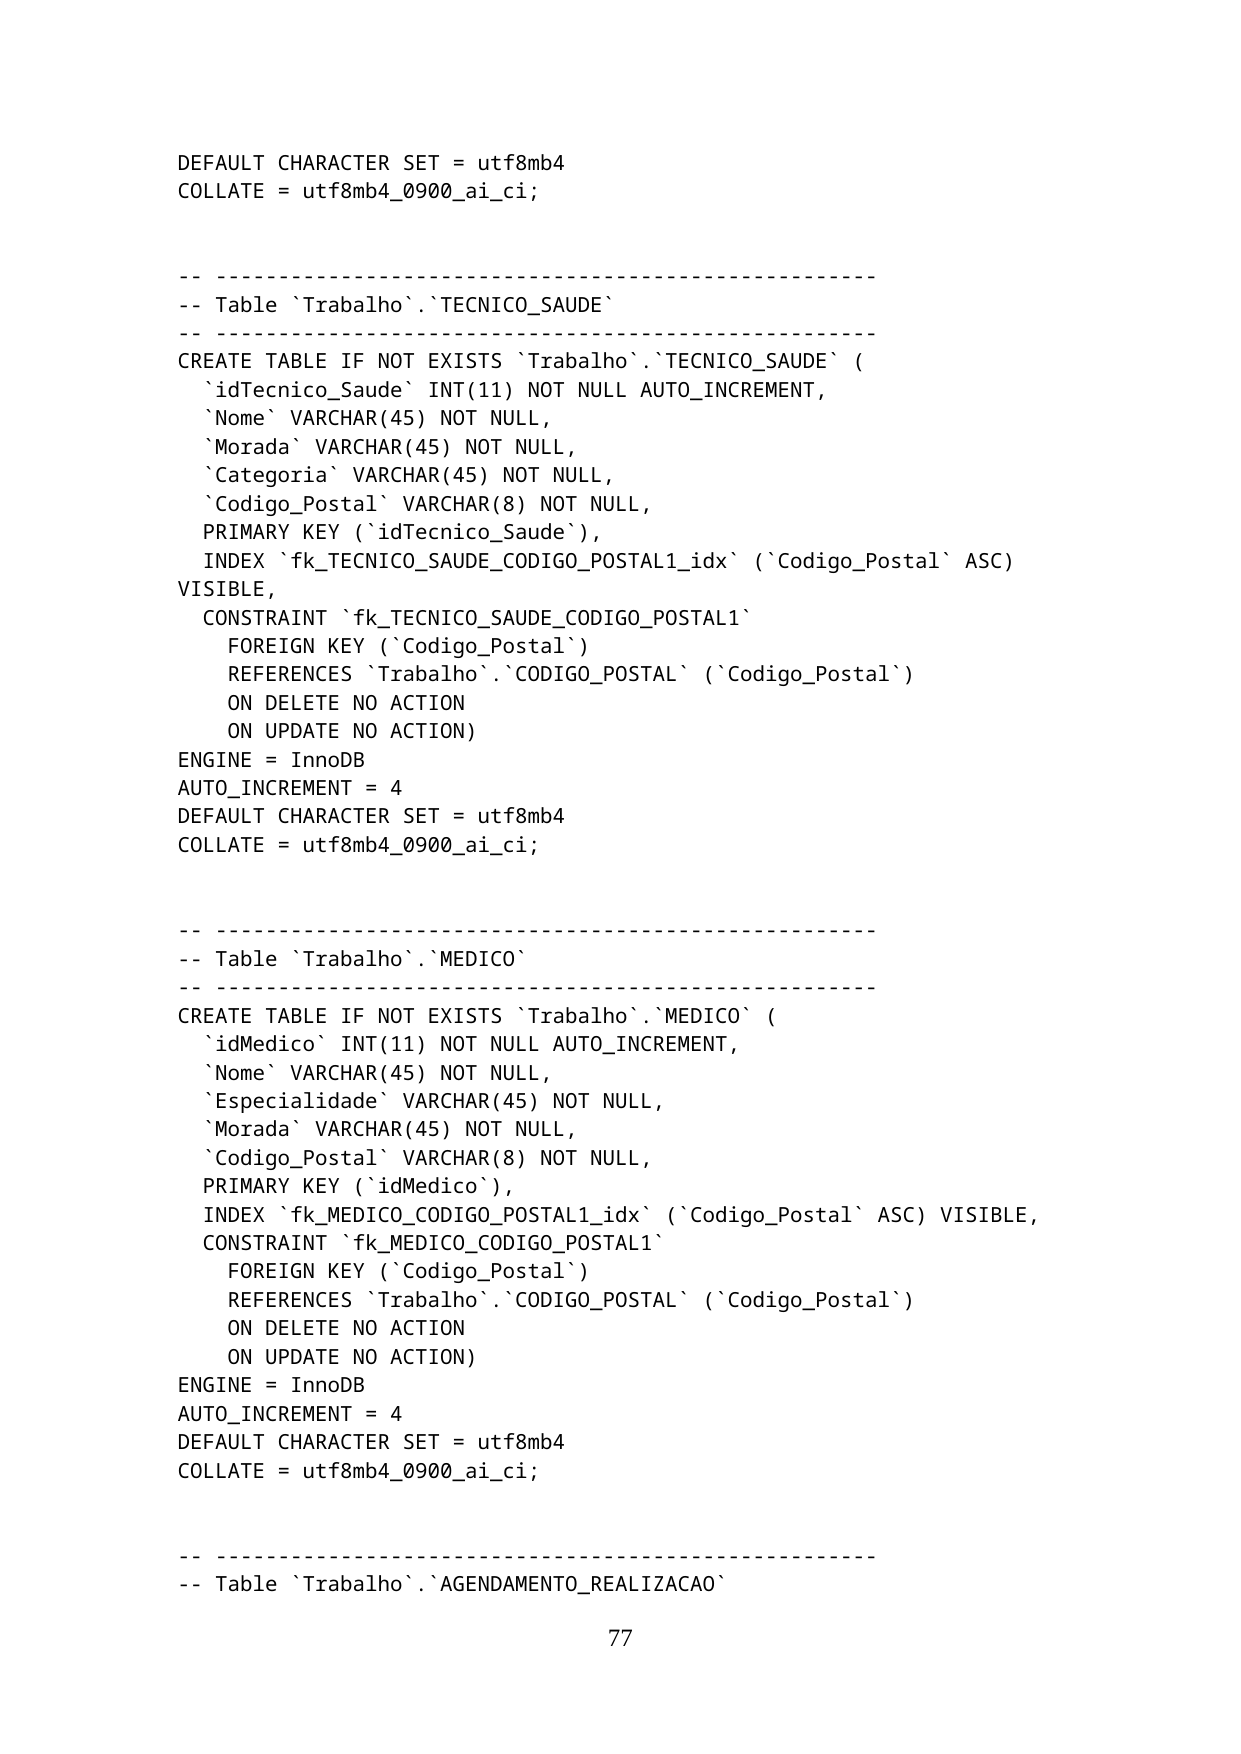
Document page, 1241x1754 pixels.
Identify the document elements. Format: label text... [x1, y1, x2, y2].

text ENGINE = InnoDB [177, 745, 1063, 773]
text `Nome` VARCHAR(45) NOT NULL, [177, 1058, 1063, 1086]
text ON DELETE NO ACTION [177, 688, 1063, 716]
text `Codigo_Postal` VARCHAR(8) NOT NULL, [177, 489, 1063, 517]
text COLLATE = utf8mb4_0900_ai_ci; [177, 830, 1063, 858]
text `idMedico` INT(11) NOT NULL AUTO_INCREMENT, [177, 1029, 1063, 1058]
text DEFAULT CHARACTER SET = utf8mb4 [177, 148, 1063, 176]
text INDEX `fk_TECNICO_SAUDE_CODIGO_POSTAL1_idx` (`Codigo_Postal` ASC) VISIBLE, [177, 546, 1063, 603]
text ON UPDATE NO ACTION) [177, 716, 1063, 745]
text CONSTRAINT `fk_MEDICO_CODIGO_POSTAL1` [177, 1228, 1063, 1257]
text INDEX `fk_MEDICO_CODIGO_POSTAL1_idx` (`Codigo_Postal` ASC) VISIBLE, [177, 1200, 1063, 1228]
text `Categoria` VARCHAR(45) NOT NULL, [177, 460, 1063, 489]
text DEFAULT CHARACTER SET = utf8mb4 [177, 1427, 1063, 1456]
text PRIMARY KEY (`idTecnico_Saude`), [177, 517, 1063, 546]
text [177, 1541, 1063, 1569]
text -- ----------------------------------------------------- [177, 318, 1063, 347]
text REFERENCES `Trabalho`.`CODIGO_POSTAL` (`Codigo_Postal`) [177, 659, 1063, 688]
text CREATE TABLE IF NOT EXISTS `Trabalho`.`TECNICO_SAUDE` ( [177, 347, 1063, 375]
text CREATE TABLE IF NOT EXISTS `Trabalho`.`MEDICO` ( [177, 1001, 1063, 1029]
text `Especialidade` VARCHAR(45) NOT NULL, [177, 1086, 1063, 1114]
text -- ----------------------------------------------------- [177, 915, 1063, 944]
text `idTecnico_Saude` INT(11) NOT NULL AUTO_INCREMENT, [177, 375, 1063, 403]
text -- Table `Trabalho`.`AGENDAMENTO_REALIZACAO` [177, 1569, 1063, 1598]
text `Morada` VARCHAR(45) NOT NULL, [177, 1114, 1063, 1143]
text ON UPDATE NO ACTION) [177, 1342, 1063, 1370]
text `Nome` VARCHAR(45) NOT NULL, [177, 403, 1063, 432]
text -- ----------------------------------------------------- [177, 972, 1063, 1001]
text `Morada` VARCHAR(45) NOT NULL, [177, 432, 1063, 460]
text REFERENCES `Trabalho`.`CODIGO_POSTAL` (`Codigo_Postal`) [177, 1285, 1063, 1313]
text COLLATE = utf8mb4_0900_ai_ci; [177, 1456, 1063, 1484]
text AUTO_INCREMENT = 4 [177, 1399, 1063, 1427]
text AUTO_INCREMENT = 4 [177, 773, 1063, 802]
text FOREIGN KEY (`Codigo_Postal`) [177, 1257, 1063, 1285]
text ENGINE = InnoDB [177, 1370, 1063, 1399]
text `Codigo_Postal` VARCHAR(8) NOT NULL, [177, 1143, 1063, 1171]
text -- Table `Trabalho`.`TECNICO_SAUDE` [177, 290, 1063, 318]
text COLLATE = utf8mb4_0900_ai_ci; [177, 176, 1063, 204]
text DEFAULT CHARACTER SET = utf8mb4 [177, 802, 1063, 830]
text CONSTRAINT `fk_TECNICO_SAUDE_CODIGO_POSTAL1` [177, 603, 1063, 631]
text ON DELETE NO ACTION [177, 1313, 1063, 1342]
text -- ----------------------------------------------------- [177, 261, 1063, 290]
text FOREIGN KEY (`Codigo_Postal`) [177, 631, 1063, 659]
text -- Table `Trabalho`.`MEDICO` [177, 944, 1063, 972]
text PRIMARY KEY (`idMedico`), [177, 1171, 1063, 1200]
